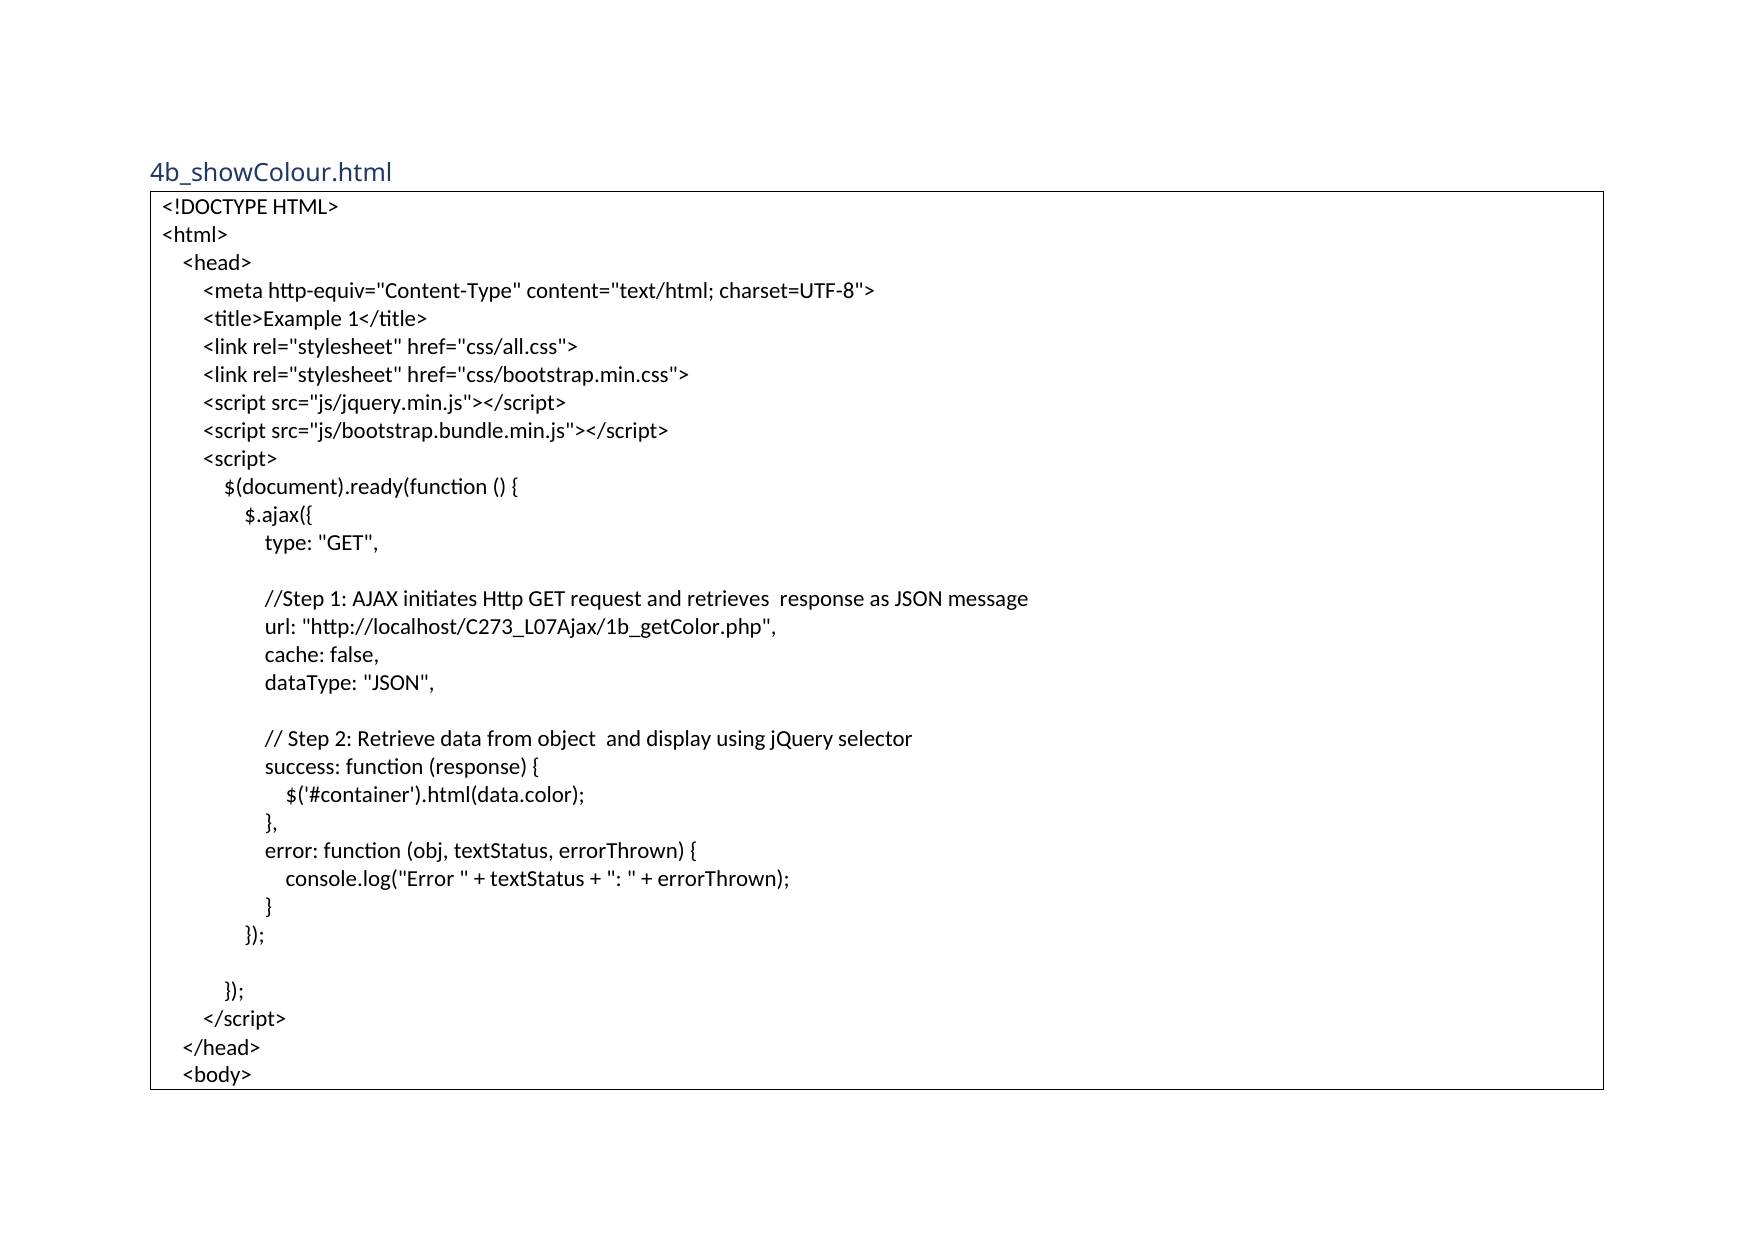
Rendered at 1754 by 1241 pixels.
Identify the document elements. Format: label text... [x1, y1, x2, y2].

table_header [151, 192, 1603, 1089]
subtitle 4b_showColour.html [150, 154, 1604, 188]
